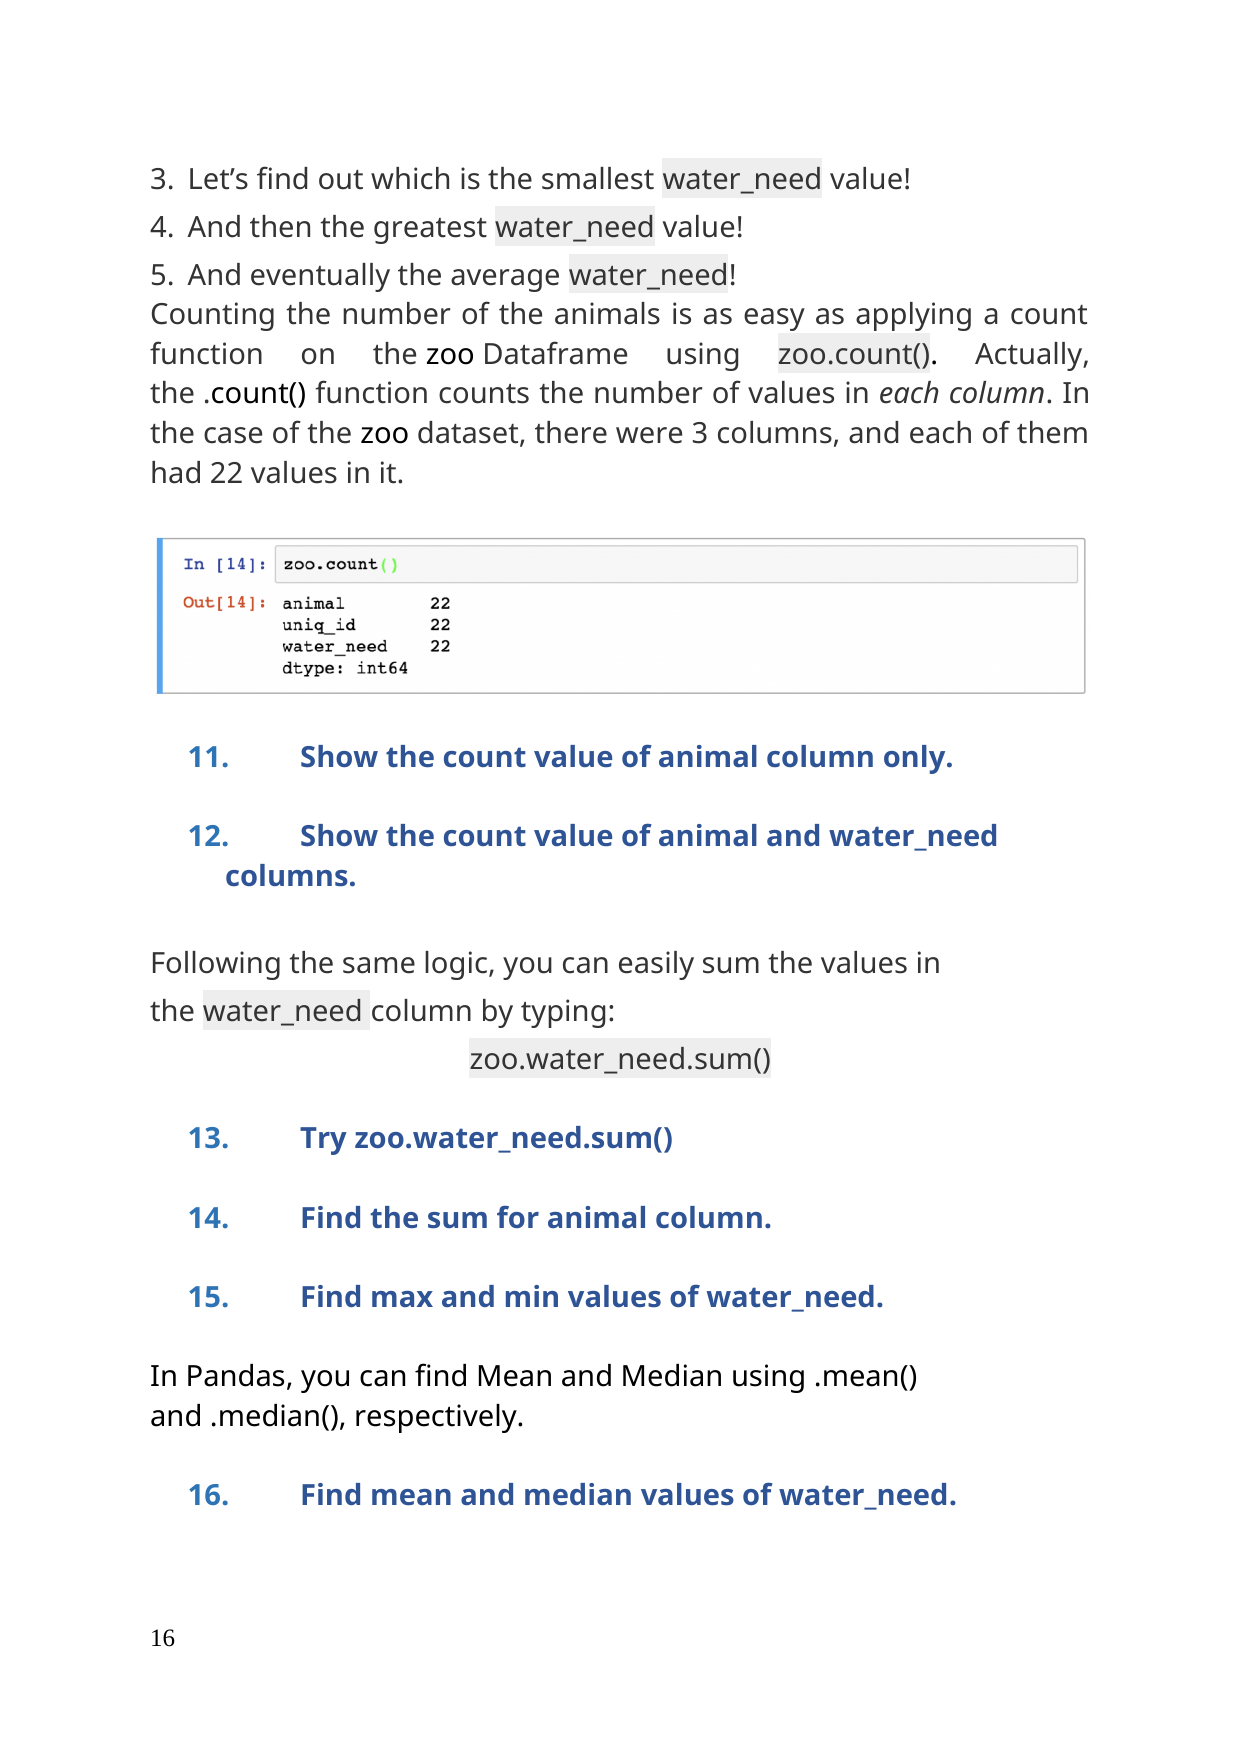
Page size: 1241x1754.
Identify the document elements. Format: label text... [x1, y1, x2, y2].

text Counting the number of the animals is as easy as applying a count function on the zoo Dataframe using zoo.count(). Actually, the .count() function counts the number of values in each column. In the case of the zoo dataset, there were 3 columns, and each of them had 22 values in it. [150, 293, 1090, 492]
text zoo.water_need.sum() [150, 1030, 1090, 1078]
list And then the greatest water_need value! [150, 198, 1090, 246]
text Following the same logic, you can easily sum the values in the water_need column by typing: [150, 934, 1090, 1030]
picture [150, 531, 1090, 697]
list And eventually the average water_need! [150, 246, 1090, 293]
text In Pandas, you can find Mean and Median using .mean() and .median(), respectively. [150, 1356, 1090, 1435]
list Find the sum for animal column. [187, 1197, 1090, 1237]
list Show the count value of animal column only. [187, 736, 1090, 776]
list Show the count value of animal and water_need columns. [187, 815, 1090, 895]
list Find mean and median values of water_need. [187, 1475, 1090, 1514]
list Let’s find out which is the smallest water_need value! [150, 150, 1090, 198]
list Find max and min values of water_need. [187, 1276, 1090, 1316]
list Try zoo.water_need.sum() [187, 1117, 1090, 1157]
